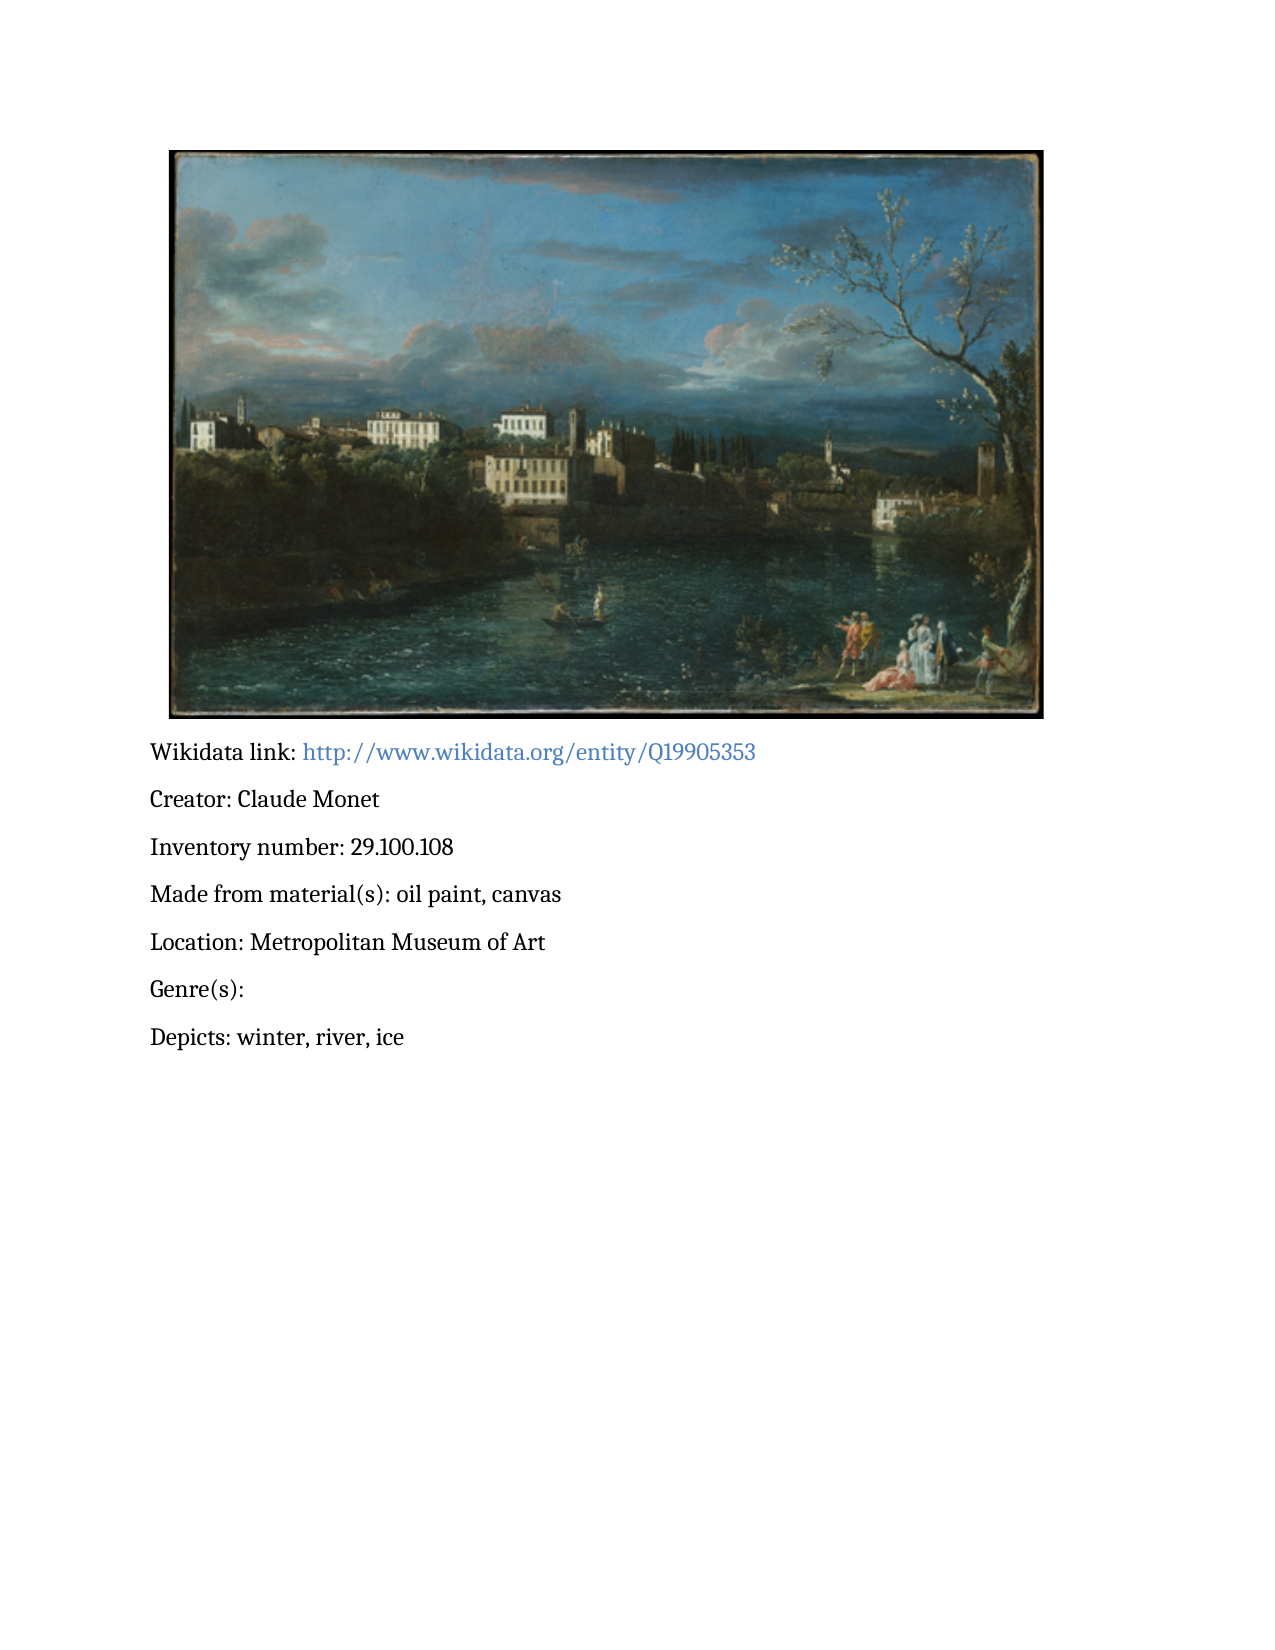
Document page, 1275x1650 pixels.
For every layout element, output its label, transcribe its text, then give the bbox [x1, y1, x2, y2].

text Creator: Claude Monet [150, 785, 1125, 814]
text Inventory number: 29.100.108 [150, 832, 1125, 861]
text Made from material(s): oil paint, canvas [150, 880, 1125, 909]
text Genre(s): [150, 975, 1125, 1004]
picture [168, 150, 1044, 719]
text Depicts: winter, river, ice [150, 1022, 1125, 1051]
text Wikidata link: http://www.wikidata.org/entity/Q19905353 [150, 737, 1125, 766]
text Location: Metropolitan Museum of Art [150, 927, 1125, 956]
